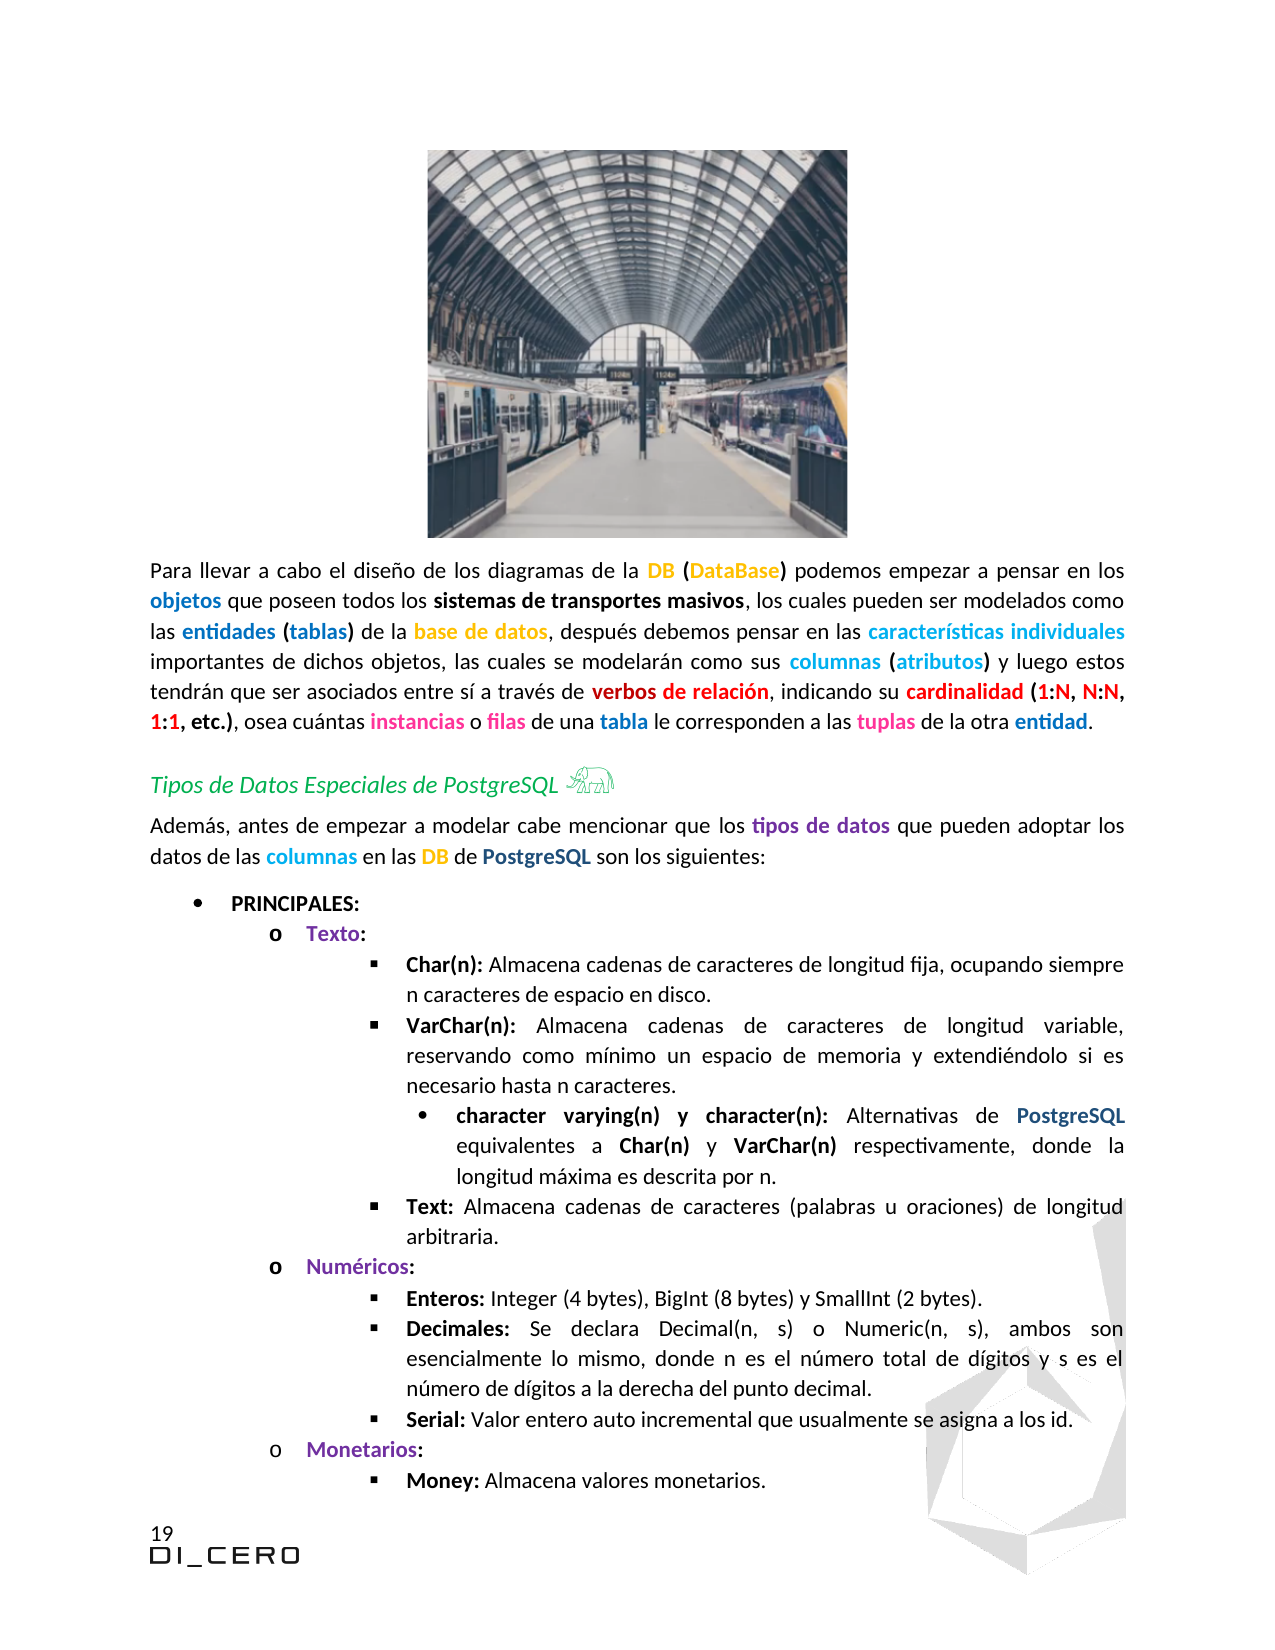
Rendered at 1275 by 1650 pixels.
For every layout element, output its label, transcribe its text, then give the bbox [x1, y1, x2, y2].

list Enteros: Integer (4 bytes), BigInt (8 bytes) y SmallInt (2 bytes). [369, 1284, 1125, 1312]
list Text: Almacena cadenas de caracteres (palabras u oraciones) de longitud arbitraria. [369, 1192, 1125, 1250]
list Char(n): Almacena cadenas de caracteres de longitud fija, ocupando siempre n caracteres de espacio en disco. [369, 950, 1125, 1009]
list Texto: [269, 919, 1125, 948]
list Decimales: Se declara Decimal(n, s) o Numeric(n, s), ambos son esencialmente lo mismo, donde n es el número total de dígitos y s es el número de dígitos a la derecha del punto decimal. [369, 1314, 1125, 1403]
text Además, antes de empezar a modelar cabe mencionar que los tipos de datos que pueden adoptar los datos de las columnas en las DB de PostgreSQL son los siguientes: [150, 812, 1125, 870]
list Money: Almacena valores monetarios. [369, 1466, 1125, 1494]
list VarChar(n): Almacena cadenas de caracteres de longitud variable, reservando como mínimo un espacio de memoria y extendiéndolo si es necesario hasta n caracteres. [369, 1011, 1125, 1099]
picture [427, 150, 848, 538]
subtitle Tipos de Datos Especiales de PostgreSQL 𓃰 [150, 763, 1125, 802]
list Serial: Valor entero auto incremental que usualmente se asigna a los id. [369, 1405, 1125, 1433]
list PRINCIPALES: [194, 889, 1125, 917]
picture [150, 1547, 299, 1567]
picture [925, 1198, 1126, 1575]
list character varying(n) y character(n): Alternativas de PostgreSQL equivalentes a Char(n) y VarChar(n) respectivamente, donde la longitud máxima es descrita por n. [419, 1101, 1125, 1190]
list Numéricos: [269, 1252, 1125, 1282]
list Monetarios: [269, 1435, 1125, 1464]
text Para llevar a cabo el diseño de los diagramas de la DB (DataBase) podemos empezar a pensar en los objetos que poseen todos los sistemas de transportes masivos, los cuales pueden ser modelados como las entidades (tablas) de la base de datos, después debemos pensar en las características individuales importantes de dichos objetos, las cuales se modelarán como sus columnas (atributos) y luego estos tendrán que ser asociados entre sí a través de verbos de relación, indicando su cardinalidad (1:N, N:N, 1:1, etc.), osea cuántas instancias o filas de una tabla le corresponden a las tuplas de la otra entidad. [150, 556, 1125, 735]
